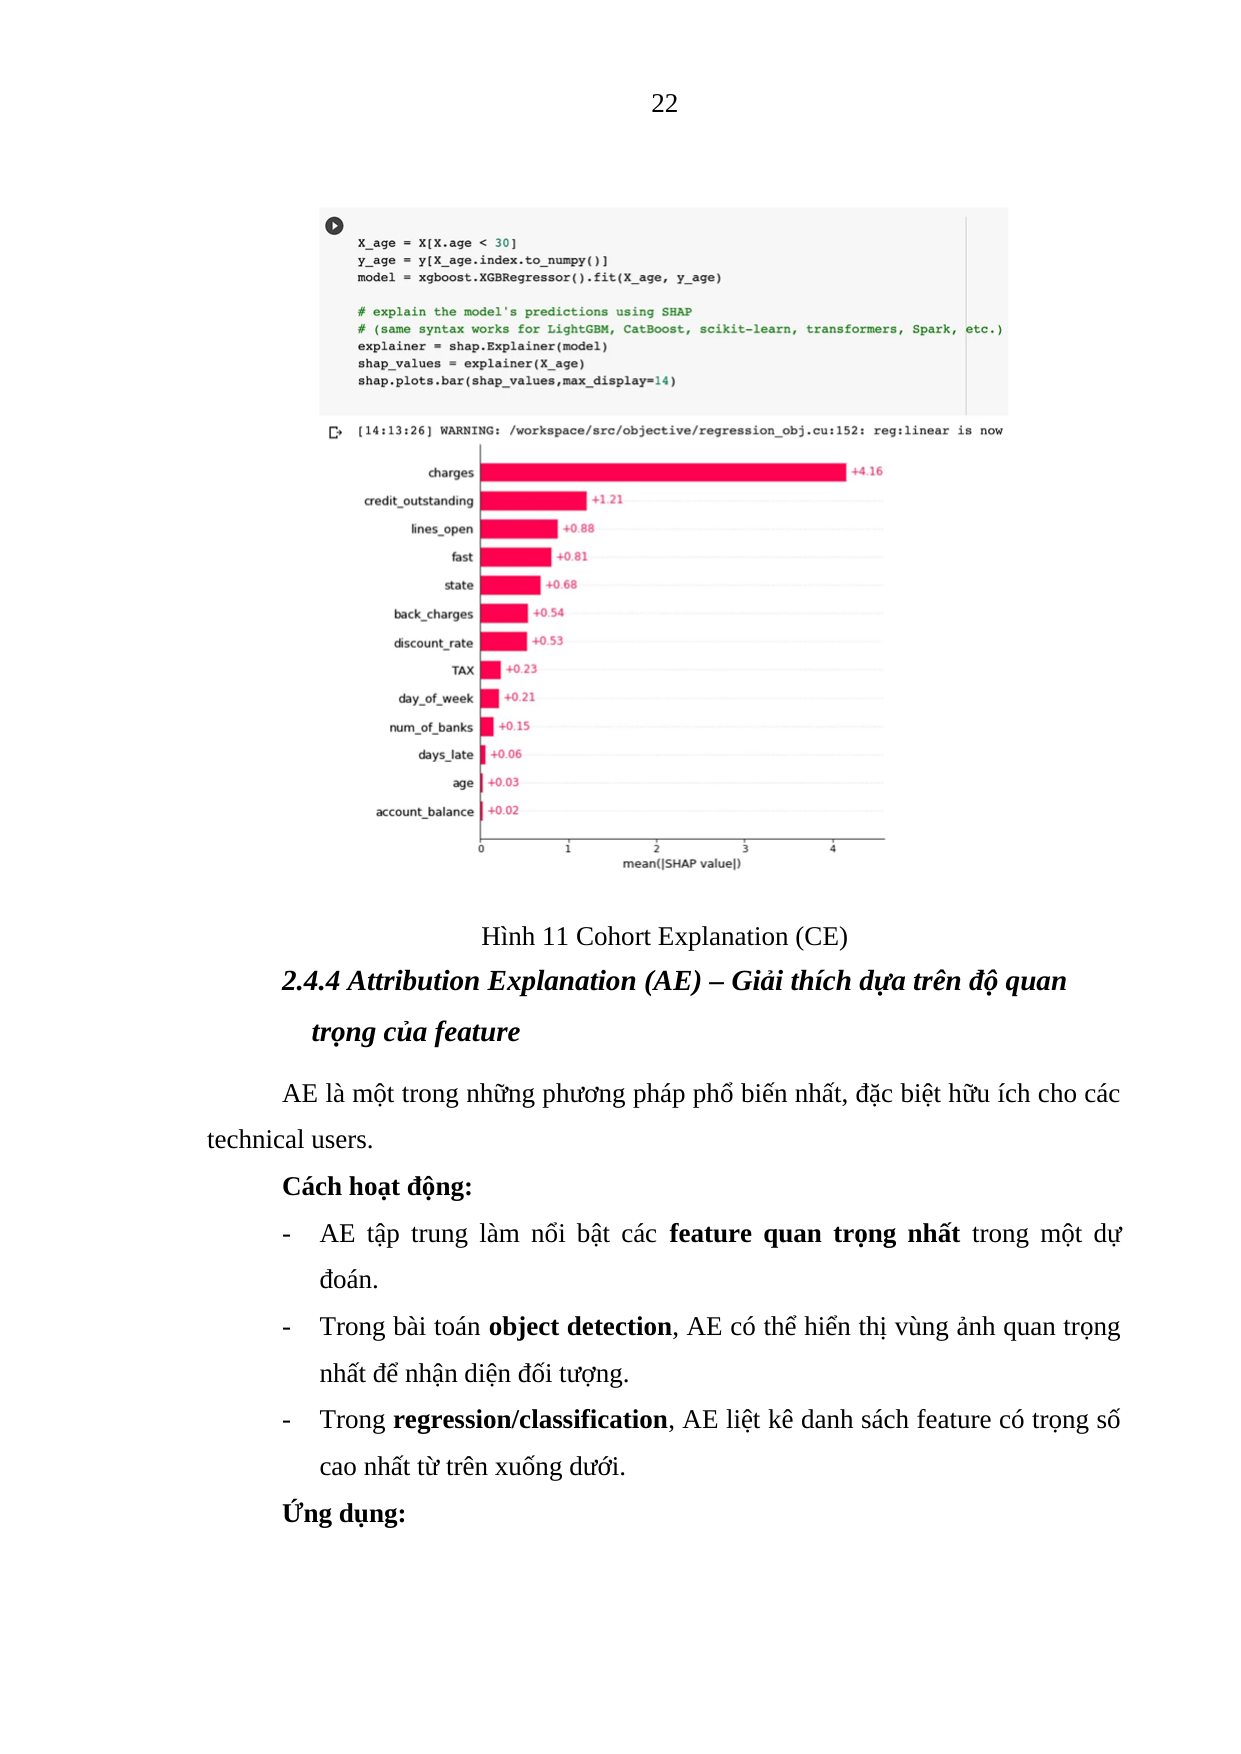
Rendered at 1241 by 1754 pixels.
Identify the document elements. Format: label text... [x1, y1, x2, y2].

picture [319, 206, 1009, 892]
subtitle Attribution Explanation (AE) – Giải thích dựa trên độ quan trọng của feature [282, 963, 1122, 1047]
list AE tập trung làm nổi bật các feature quan trọng nhất trong một dự đoán. [282, 1217, 1122, 1294]
list Trong bài toán object detection, AE có thể hiển thị vùng ảnh quan trọng nhất để nhận diện đối tượng. [282, 1310, 1122, 1388]
text AE là một trong những phương pháp phổ biến nhất, đặc biệt hữu ích cho các technical users. [207, 1077, 1122, 1154]
text Ứng dụng: [207, 1497, 1122, 1528]
text Cách hoạt động: [207, 1170, 1122, 1201]
text Hình Cohort Explanation (CE) [207, 920, 1122, 951]
list Trong regression/classification, AE liệt kê danh sách feature có trọng số cao nhất từ trên xuống dưới. [282, 1403, 1122, 1481]
